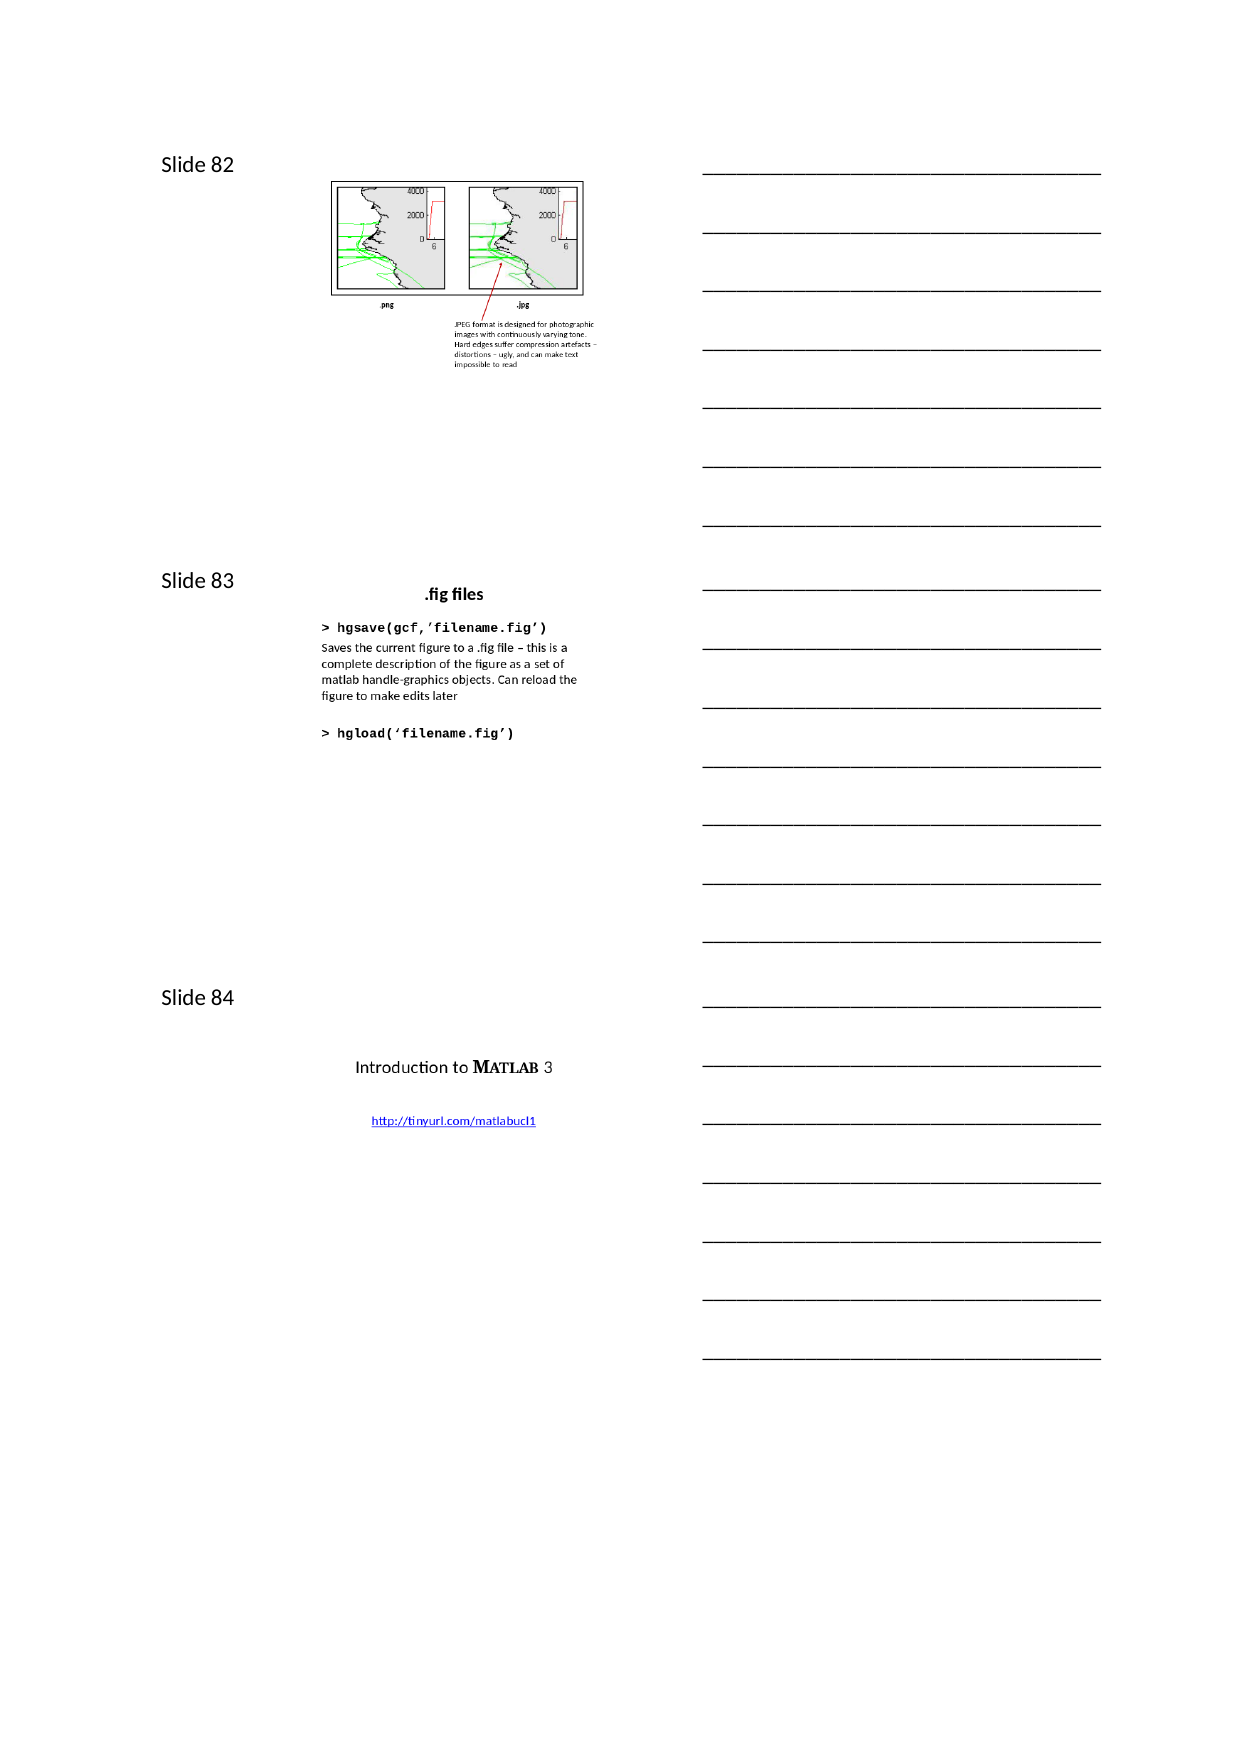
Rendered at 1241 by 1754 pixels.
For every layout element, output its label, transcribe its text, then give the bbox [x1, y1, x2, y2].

table_cell [293, 567, 691, 983]
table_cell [691, 150, 1160, 567]
table_cell Slide 84 [150, 983, 292, 1400]
table_cell Slide 82 [150, 150, 292, 567]
table_cell Slide 83 [150, 567, 292, 983]
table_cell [691, 983, 1160, 1400]
table_cell [293, 150, 691, 567]
table_cell [293, 983, 691, 1400]
